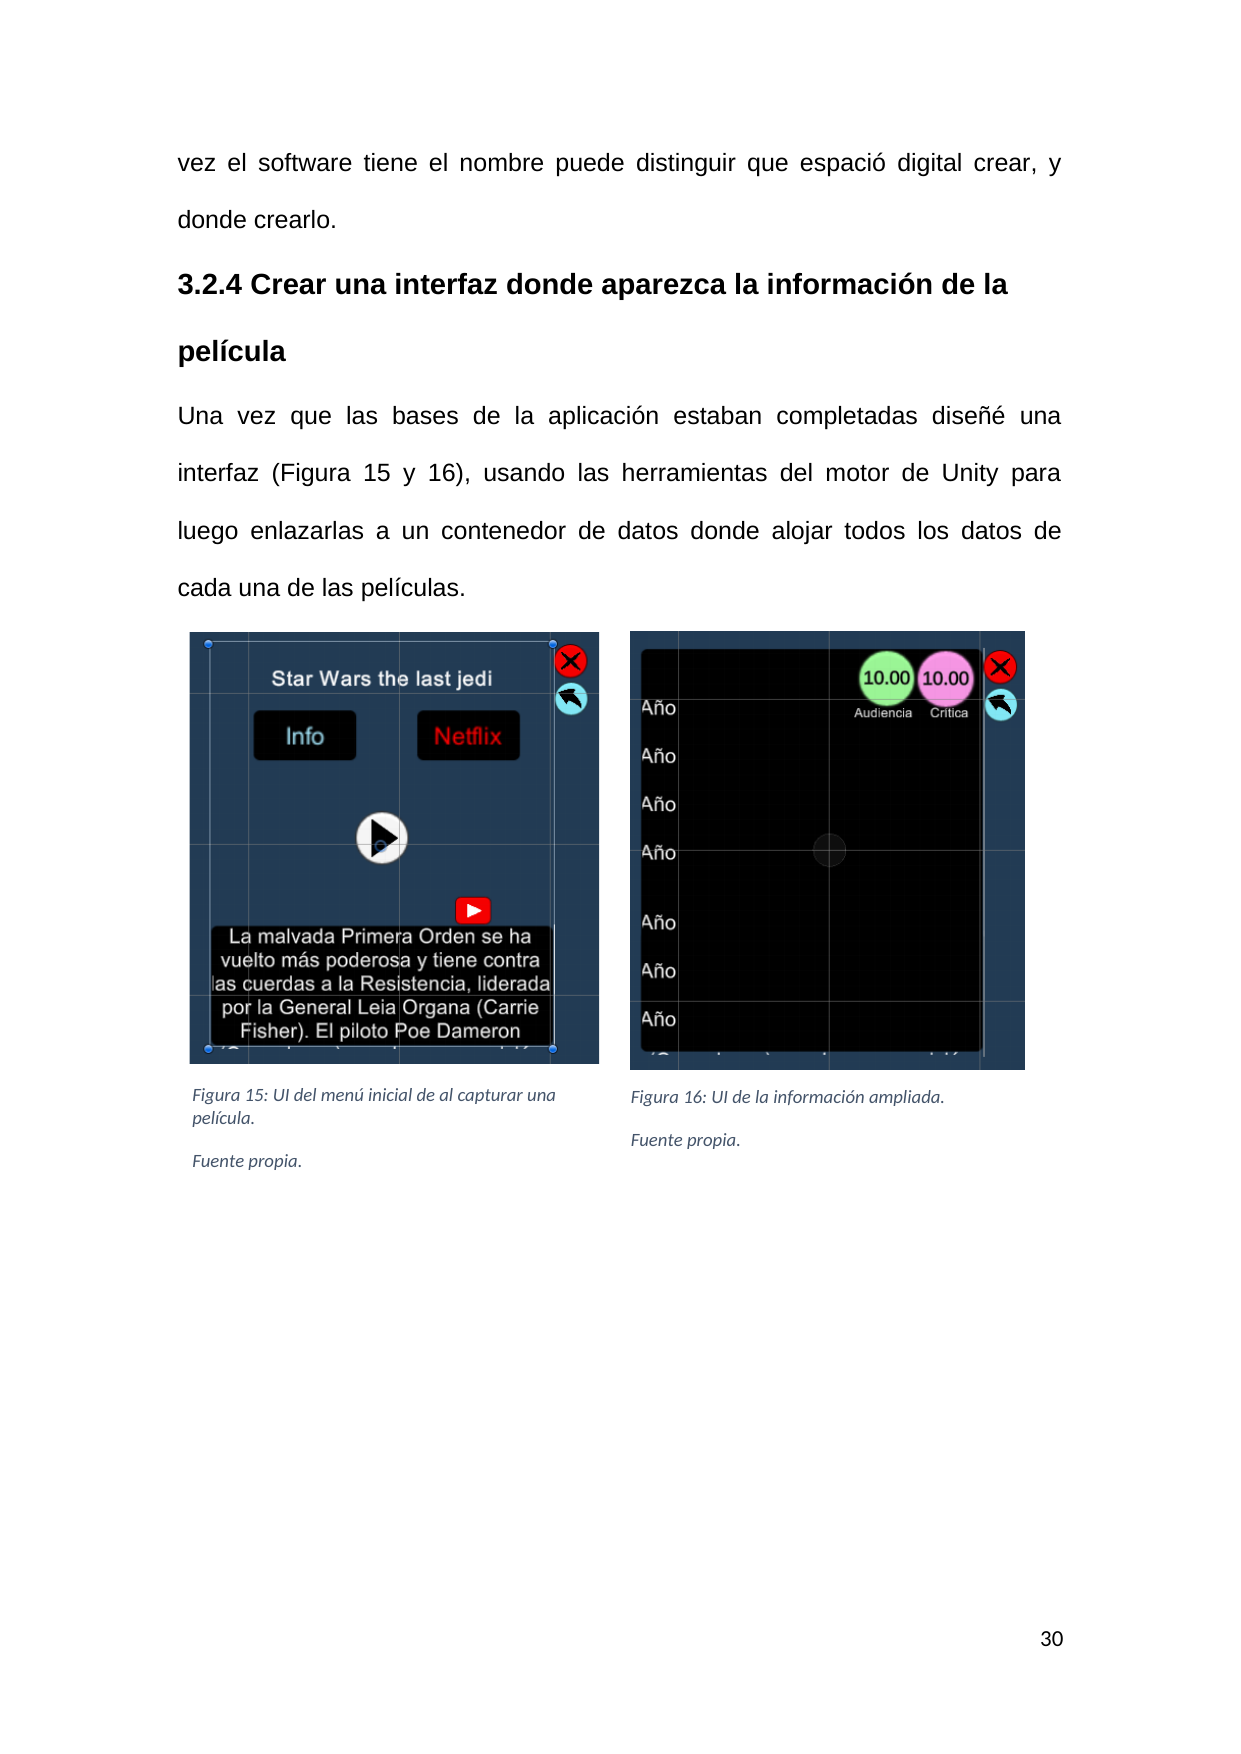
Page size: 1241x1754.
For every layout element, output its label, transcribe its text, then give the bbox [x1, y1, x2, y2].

picture [630, 631, 1025, 1070]
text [177, 148, 1063, 234]
text Una vez que las bases de la aplicación estaban completadas diseñé una interfaz (Figura 15 y 16), usando las herramientas del motor de Unity para luego enlazarlas a un contenedor de datos donde alojar todos los datos de cada una de las películas. [177, 401, 1063, 602]
subtitle 3.2.4 Crear una interfaz donde aparezca la información de la película [177, 267, 1063, 367]
picture [189, 632, 600, 1064]
